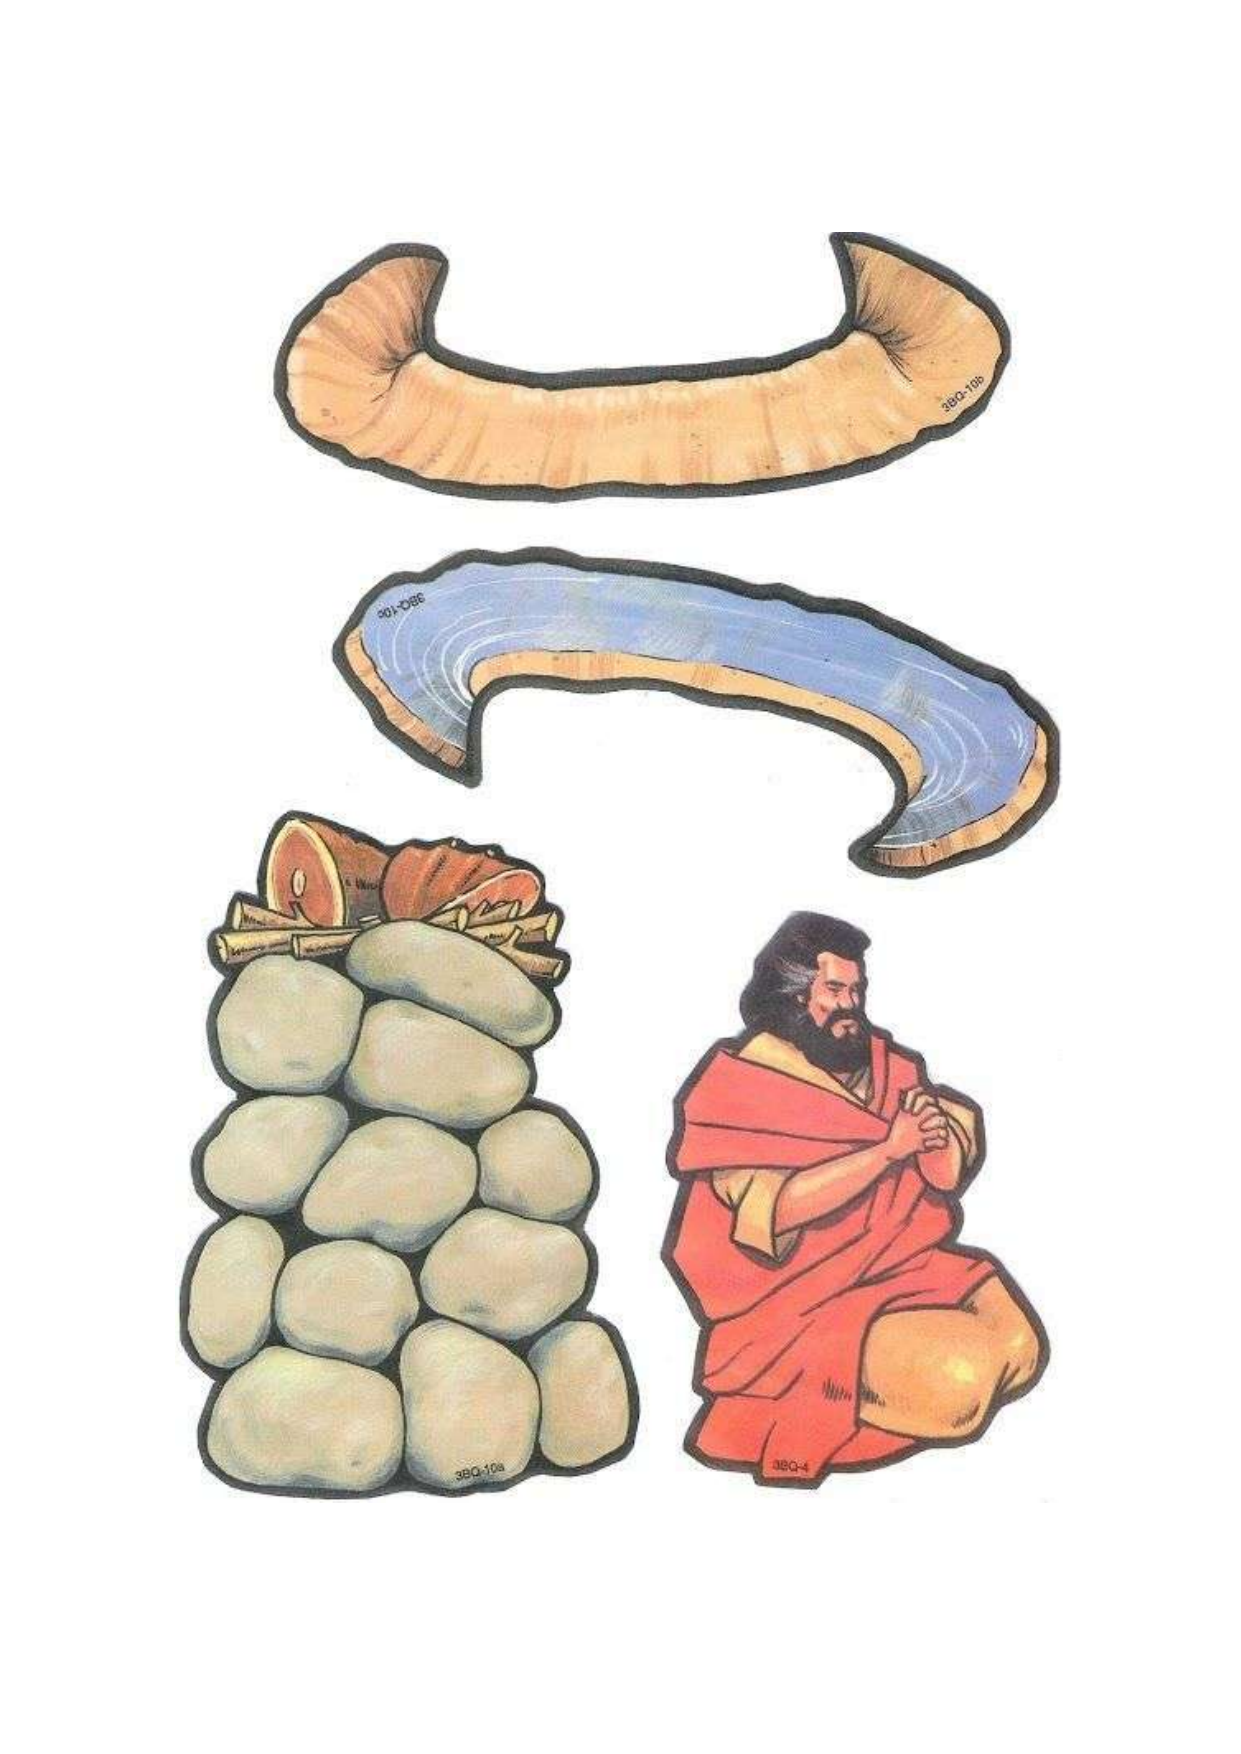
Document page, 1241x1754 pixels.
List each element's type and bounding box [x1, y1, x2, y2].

picture [175, 232, 1063, 1503]
